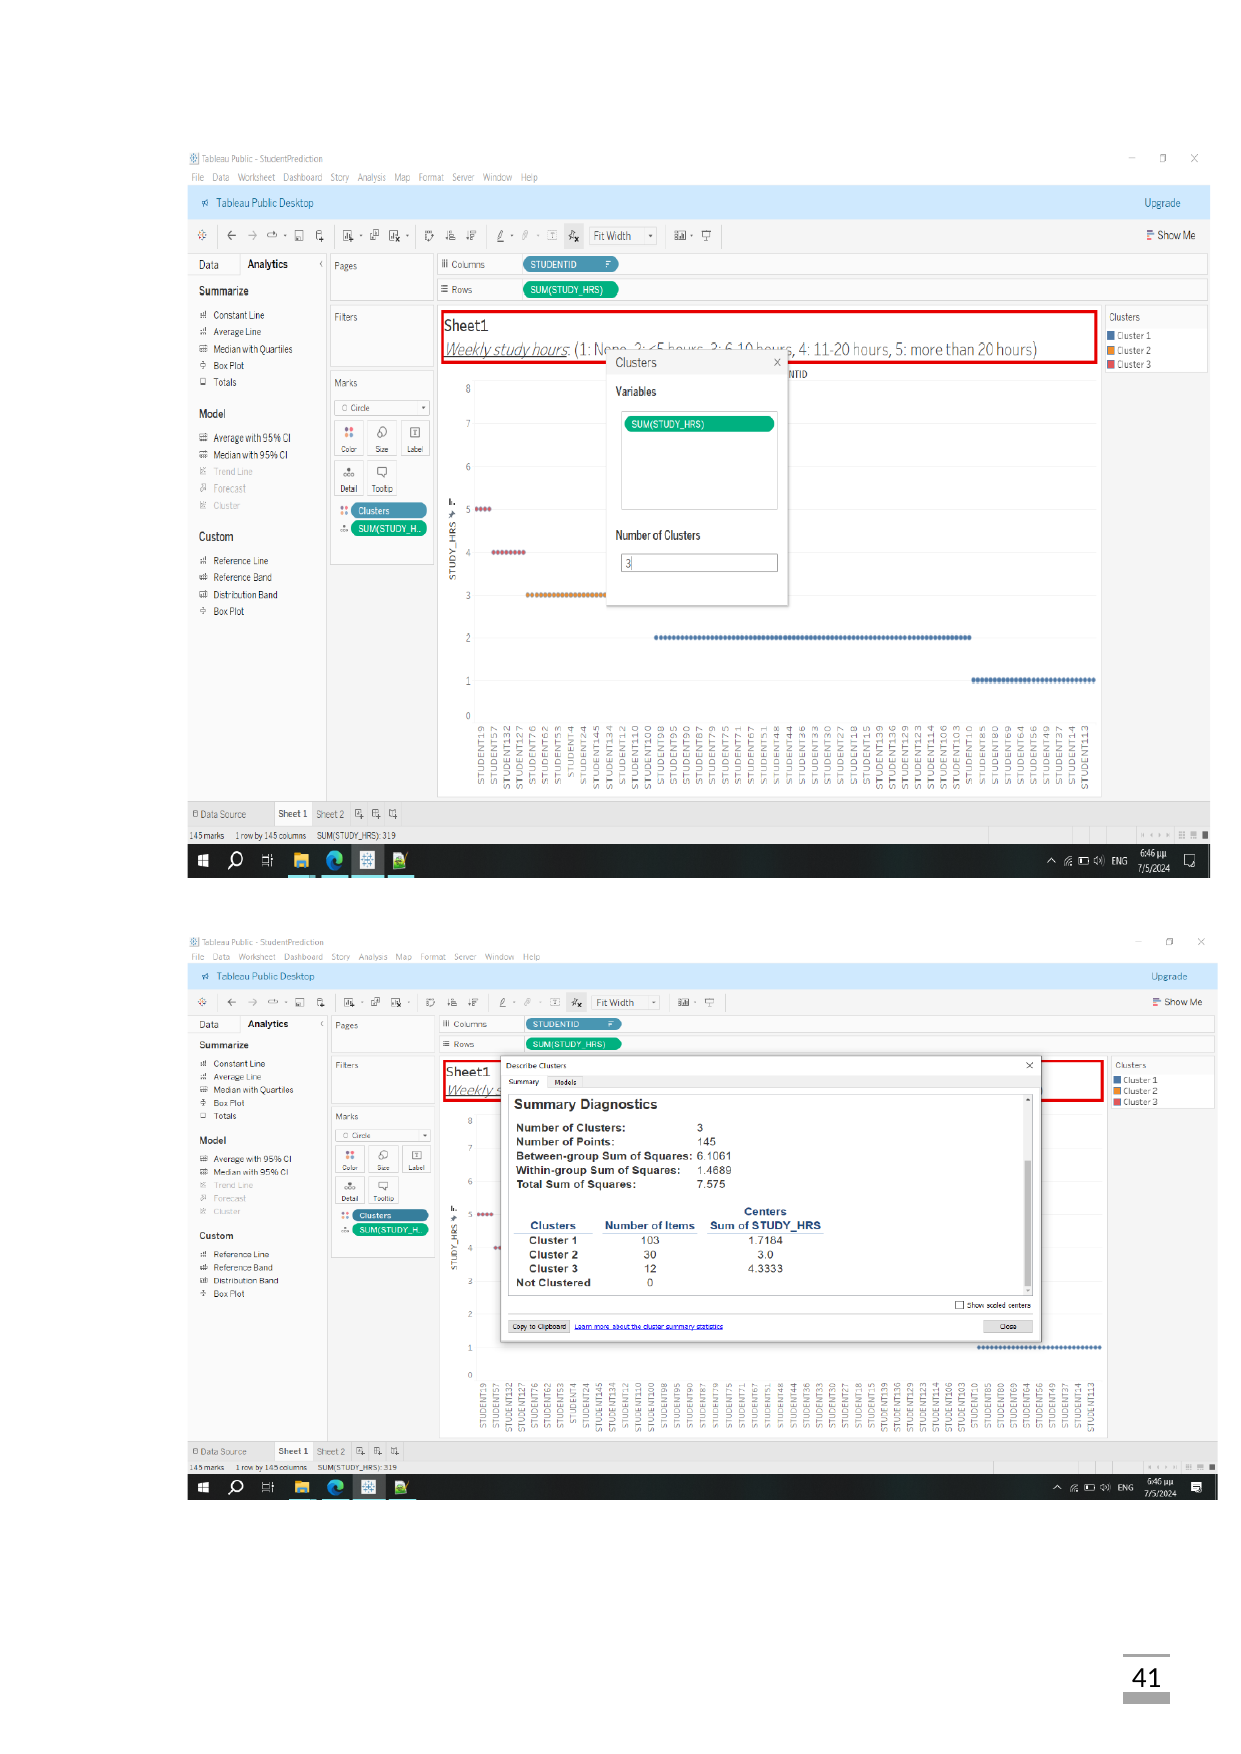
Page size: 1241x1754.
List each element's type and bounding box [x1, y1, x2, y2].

picture [187, 935, 1218, 1500]
picture [187, 150, 1210, 878]
